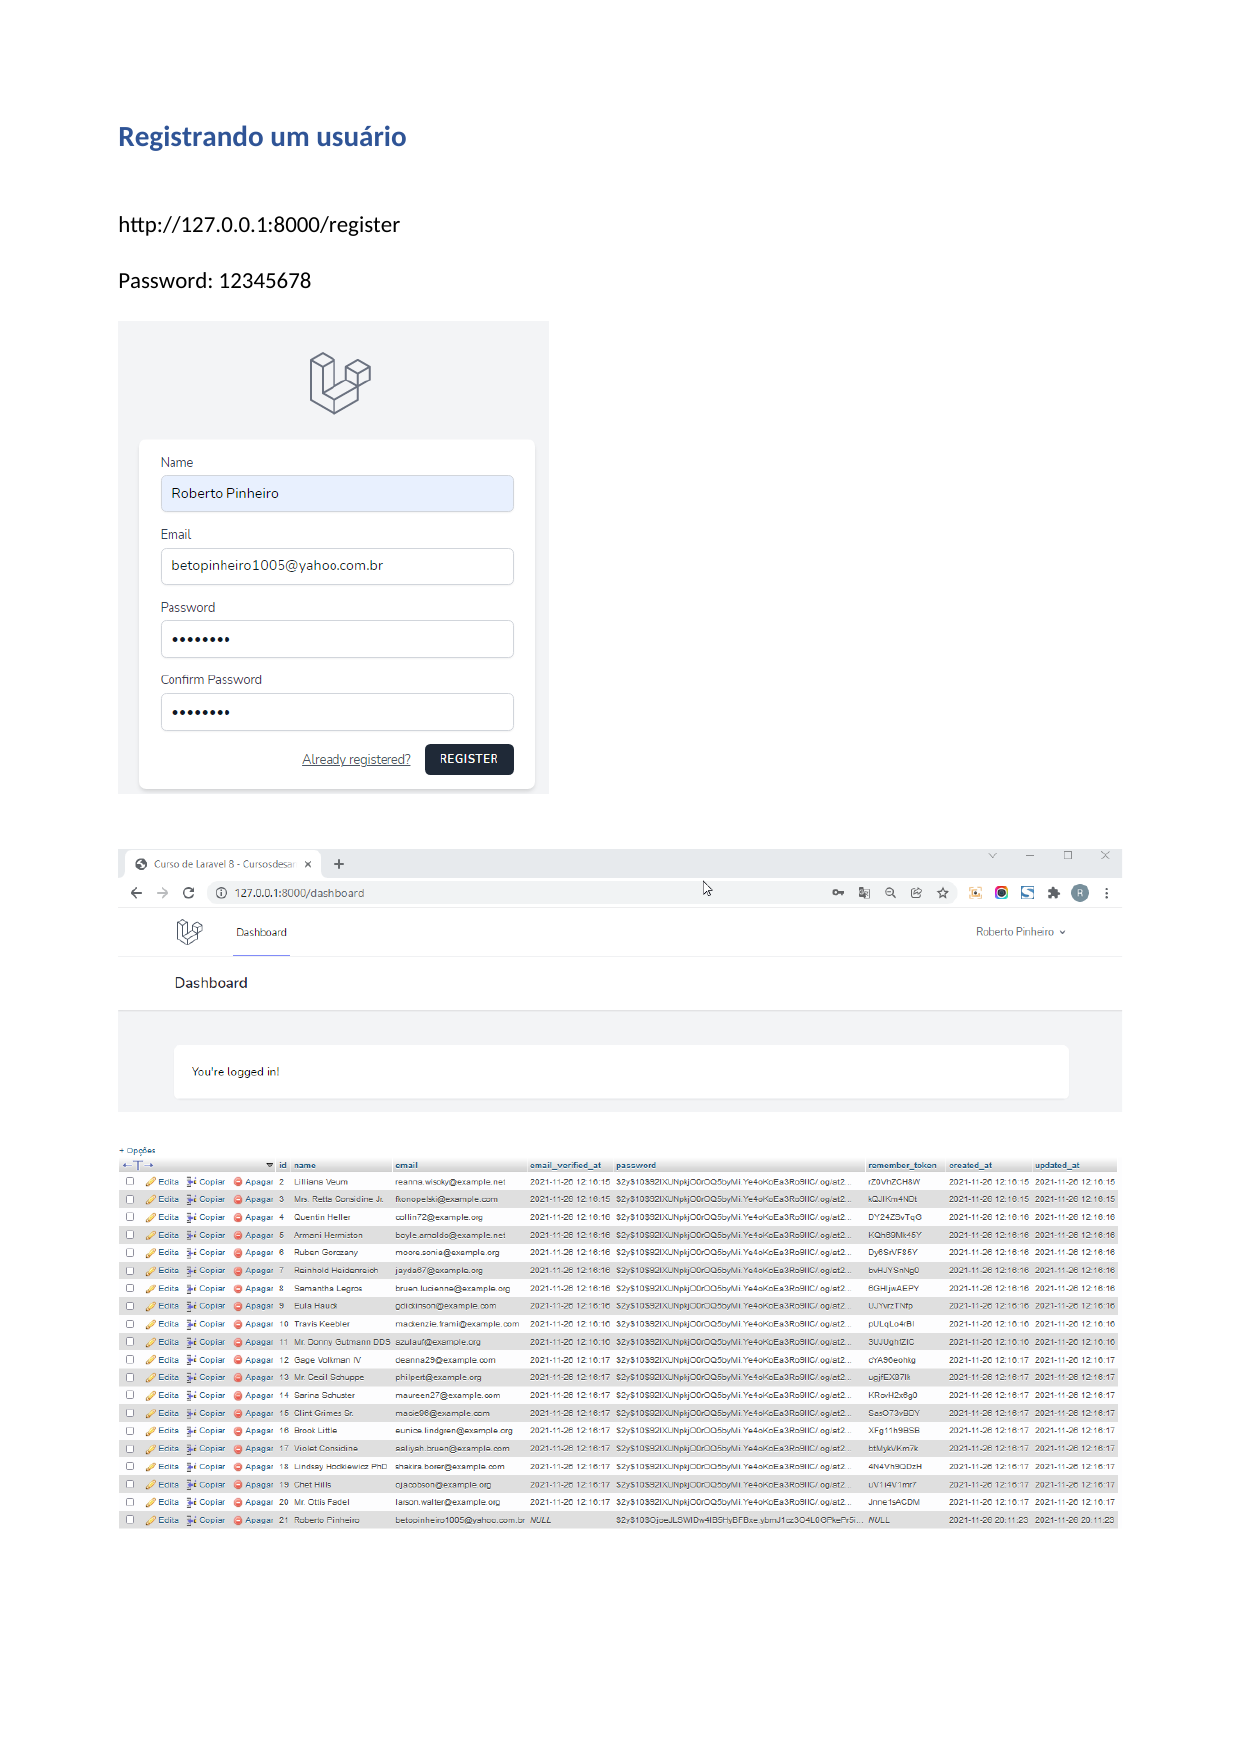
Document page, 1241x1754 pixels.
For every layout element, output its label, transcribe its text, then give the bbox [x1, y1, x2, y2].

text http://127.0.0.1:8000/register [118, 210, 1122, 238]
picture [118, 1139, 1123, 1533]
text Password: 12345678 [118, 266, 1122, 294]
picture [118, 321, 549, 794]
picture [118, 849, 1123, 1112]
subtitle Registrando um usuário [118, 118, 1122, 154]
